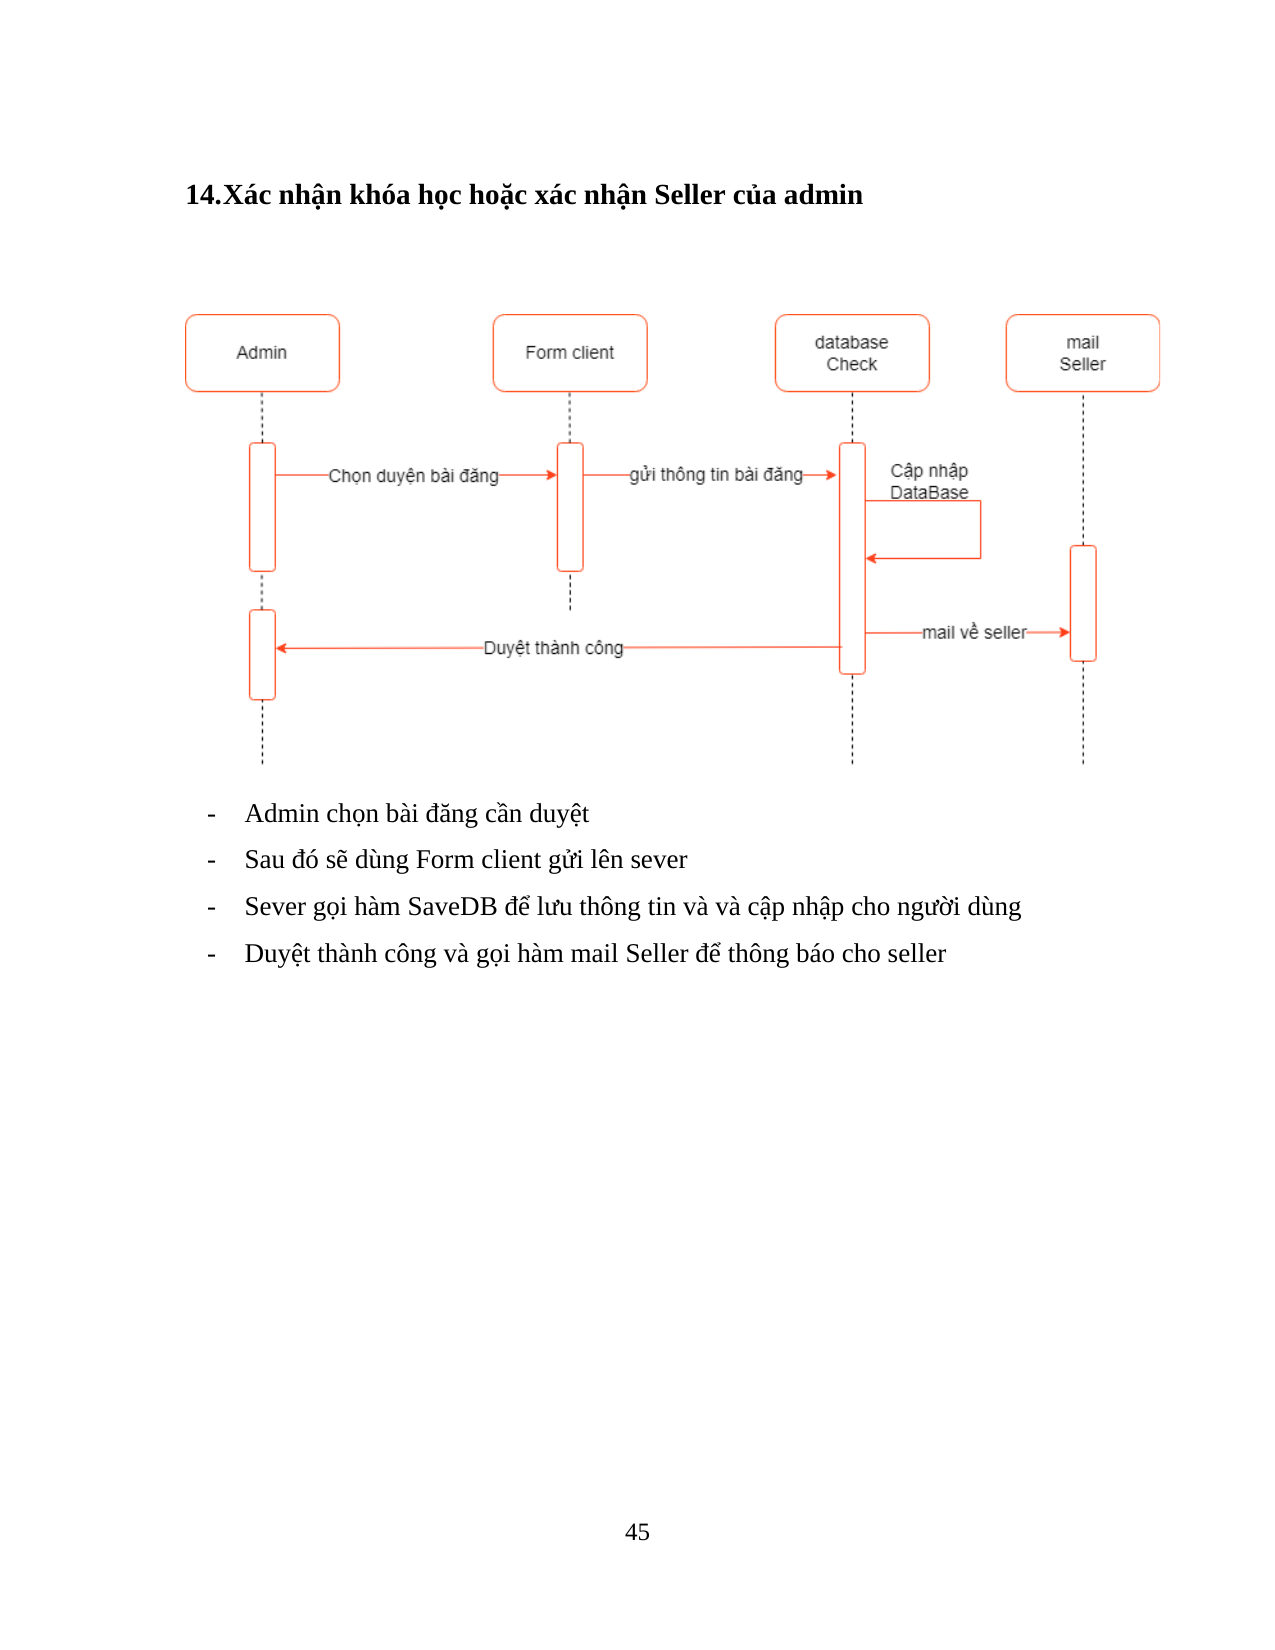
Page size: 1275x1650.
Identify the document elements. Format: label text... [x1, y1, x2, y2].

picture [185, 314, 1161, 766]
list Xác nhận khóa học hoặc xác nhận Seller của admin [185, 177, 1127, 211]
list Sau đó sẽ dùng Form client gửi lên sever [207, 843, 1127, 874]
list Duyệt thành công và gọi hàm mail Seller để thông báo cho seller [207, 937, 1127, 968]
list Sever gọi hàm SaveDB để lưu thông tin và và cập nhập cho người dùng [207, 890, 1127, 921]
list Admin chọn bài đăng cần duyệt [207, 797, 1127, 828]
